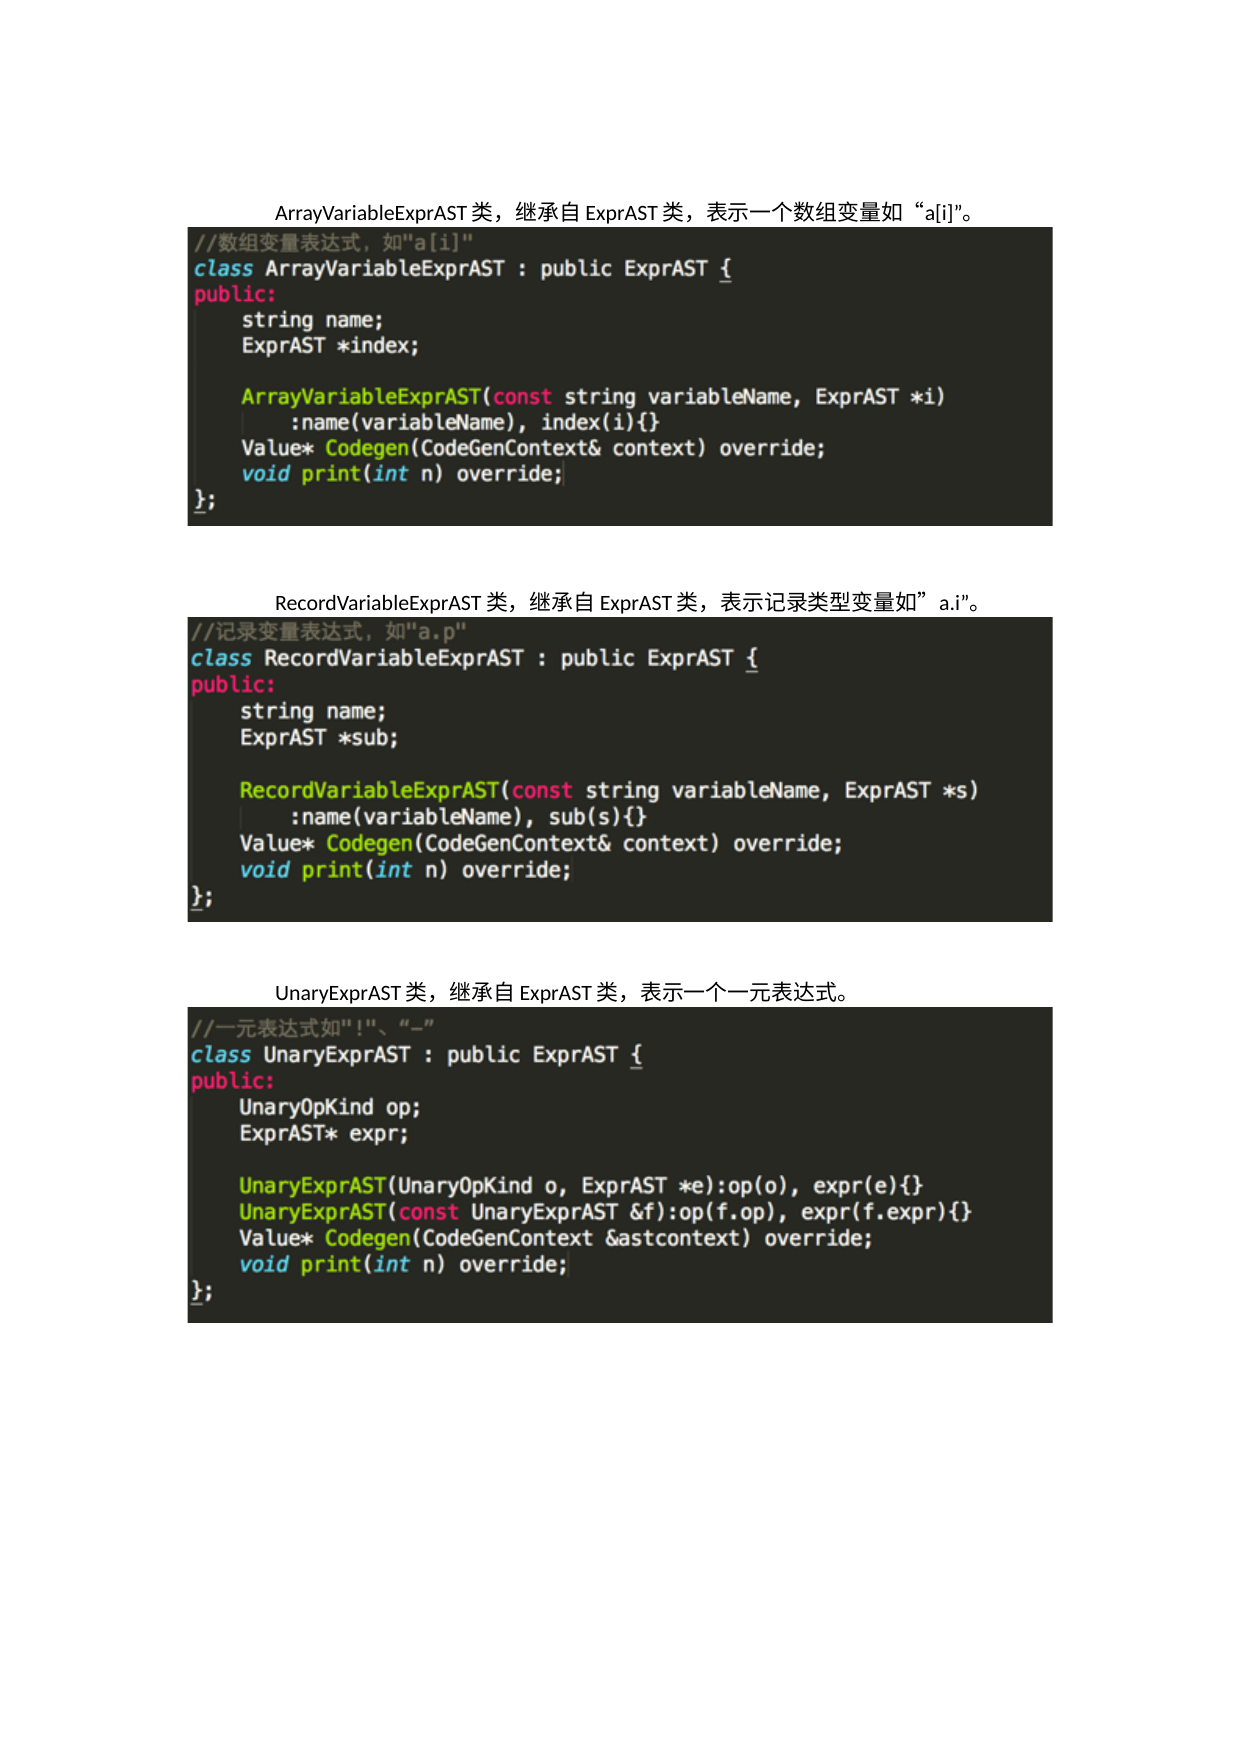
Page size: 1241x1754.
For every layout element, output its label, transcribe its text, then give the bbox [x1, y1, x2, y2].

picture [187, 617, 1053, 922]
text ArrayVariableExprAST类，继承自ExprAST类，表示一个数组变量如“a[i]”。 [187, 194, 1053, 227]
picture [187, 1007, 1053, 1323]
text UnaryExprAST类，继承自ExprAST类，表示一个一元表达式。 [187, 974, 1053, 1007]
picture [187, 227, 1053, 526]
text RecordVariableExprAST类，继承自ExprAST类，表示记录类型变量如”a.i”。 [187, 584, 1053, 617]
